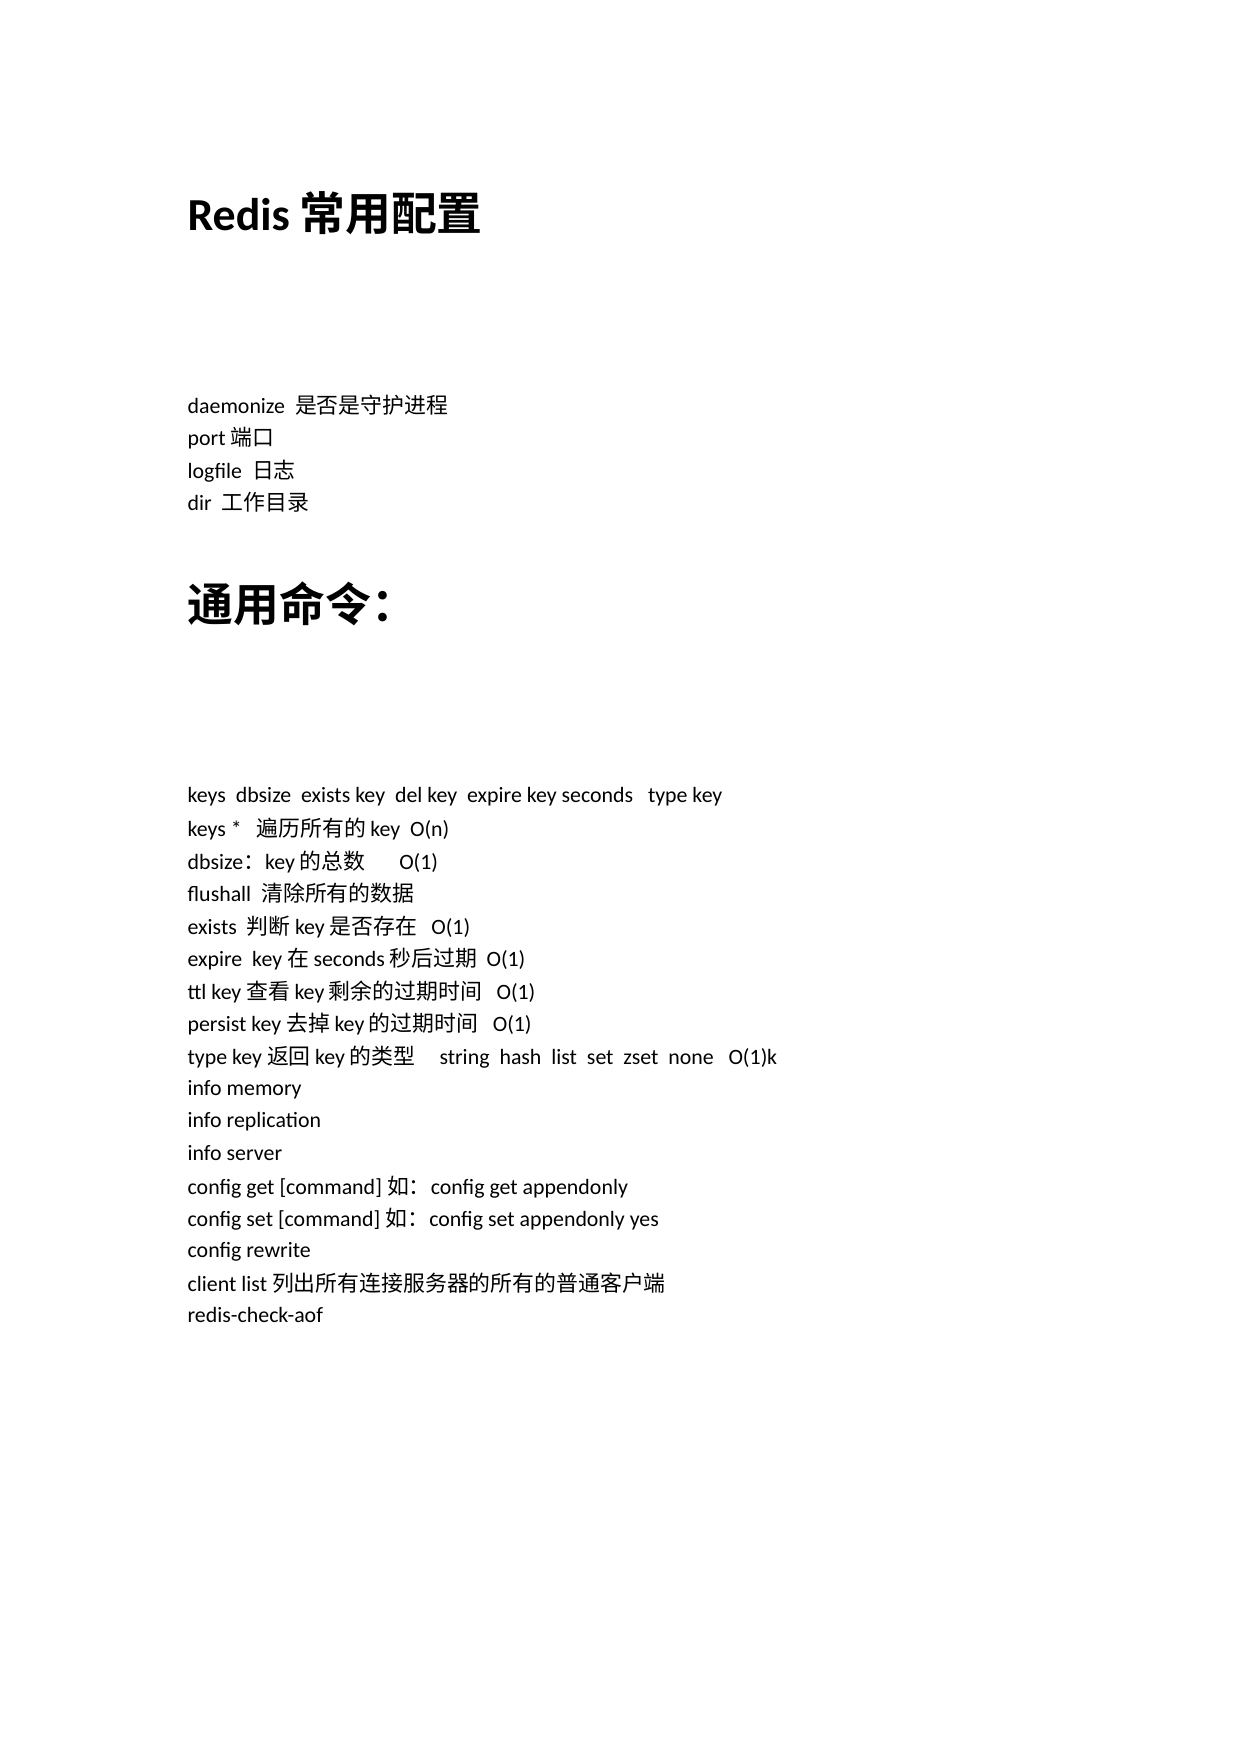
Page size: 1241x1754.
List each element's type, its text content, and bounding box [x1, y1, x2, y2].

text info memory [187, 1071, 1053, 1103]
subtitle 通用命令： [187, 553, 1053, 650]
text daemonize 是否是守护进程 [187, 387, 1053, 420]
subtitle Redis常用配置 [187, 162, 1053, 259]
text keys dbsize exists key del key expire key seconds type key [187, 778, 1053, 811]
text info replication [187, 1103, 1053, 1136]
text type key 返回key的类型 string hash list set zset none O(1)k [187, 1038, 1053, 1071]
text redis-check-aof [187, 1298, 1053, 1331]
text config rewrite [187, 1233, 1053, 1266]
text client list 列出所有连接服务器的所有的普通客户端 [187, 1266, 1053, 1298]
text keys * 遍历所有的key O(n) [187, 811, 1053, 843]
text exists 判断key是否存在 O(1) [187, 908, 1053, 941]
text dbsize：key的总数 O(1) [187, 843, 1053, 876]
text expire key 在seconds秒后过期 O(1) [187, 941, 1053, 973]
text logfile 日志 [187, 452, 1053, 485]
text persist key 去掉key的过期时间 O(1) [187, 1006, 1053, 1038]
text config get [command] 如：config get appendonly [187, 1168, 1053, 1201]
text dir 工作目录 [187, 485, 1053, 517]
text ttl key 查看key剩余的过期时间 O(1) [187, 973, 1053, 1006]
text config set [command] 如：config set appendonly yes [187, 1201, 1053, 1233]
text info server [187, 1136, 1053, 1168]
text flushall 清除所有的数据 [187, 876, 1053, 908]
text port 端口 [187, 420, 1053, 452]
